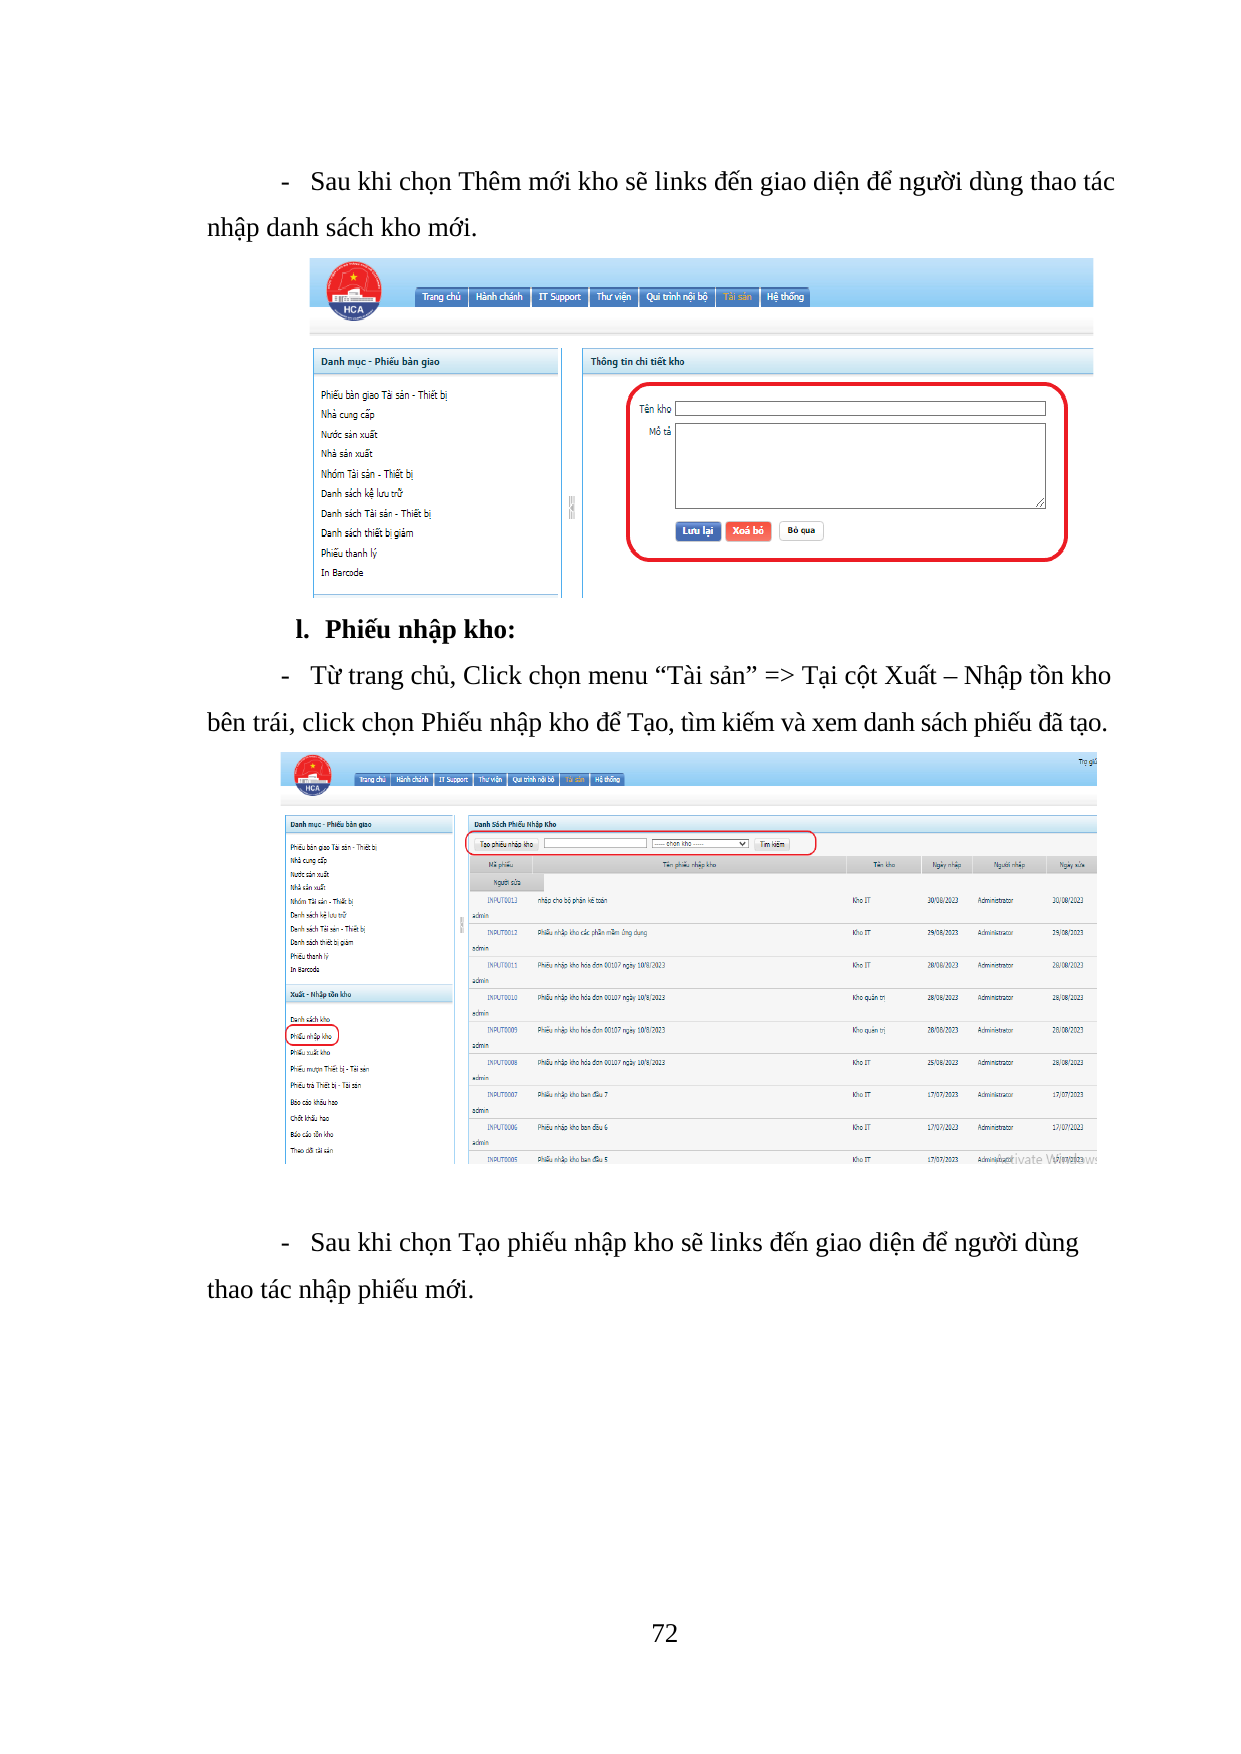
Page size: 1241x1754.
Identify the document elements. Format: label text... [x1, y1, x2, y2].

list Sau khi chọn Thêm mới kho sẽ links đến giao diện để người dùng thao tác nhập danh sách kho mới. [207, 165, 1122, 243]
picture [280, 752, 1097, 1164]
list Từ trang chủ, Click chọn menu “Tài sản” => Tại cột Xuất – Nhập tồn kho bên trái, click chọn Phiếu nhập kho để Tạo, tìm kiếm và xem danh sách phiếu đã tạo. [207, 659, 1122, 737]
list Phiếu nhập kho: [207, 613, 1122, 644]
picture [309, 258, 1094, 598]
list Sau khi chọn Tạo phiếu nhập kho sẽ links đến giao diện để người dùng thao tác nhập phiếu mới. [207, 1226, 1122, 1304]
